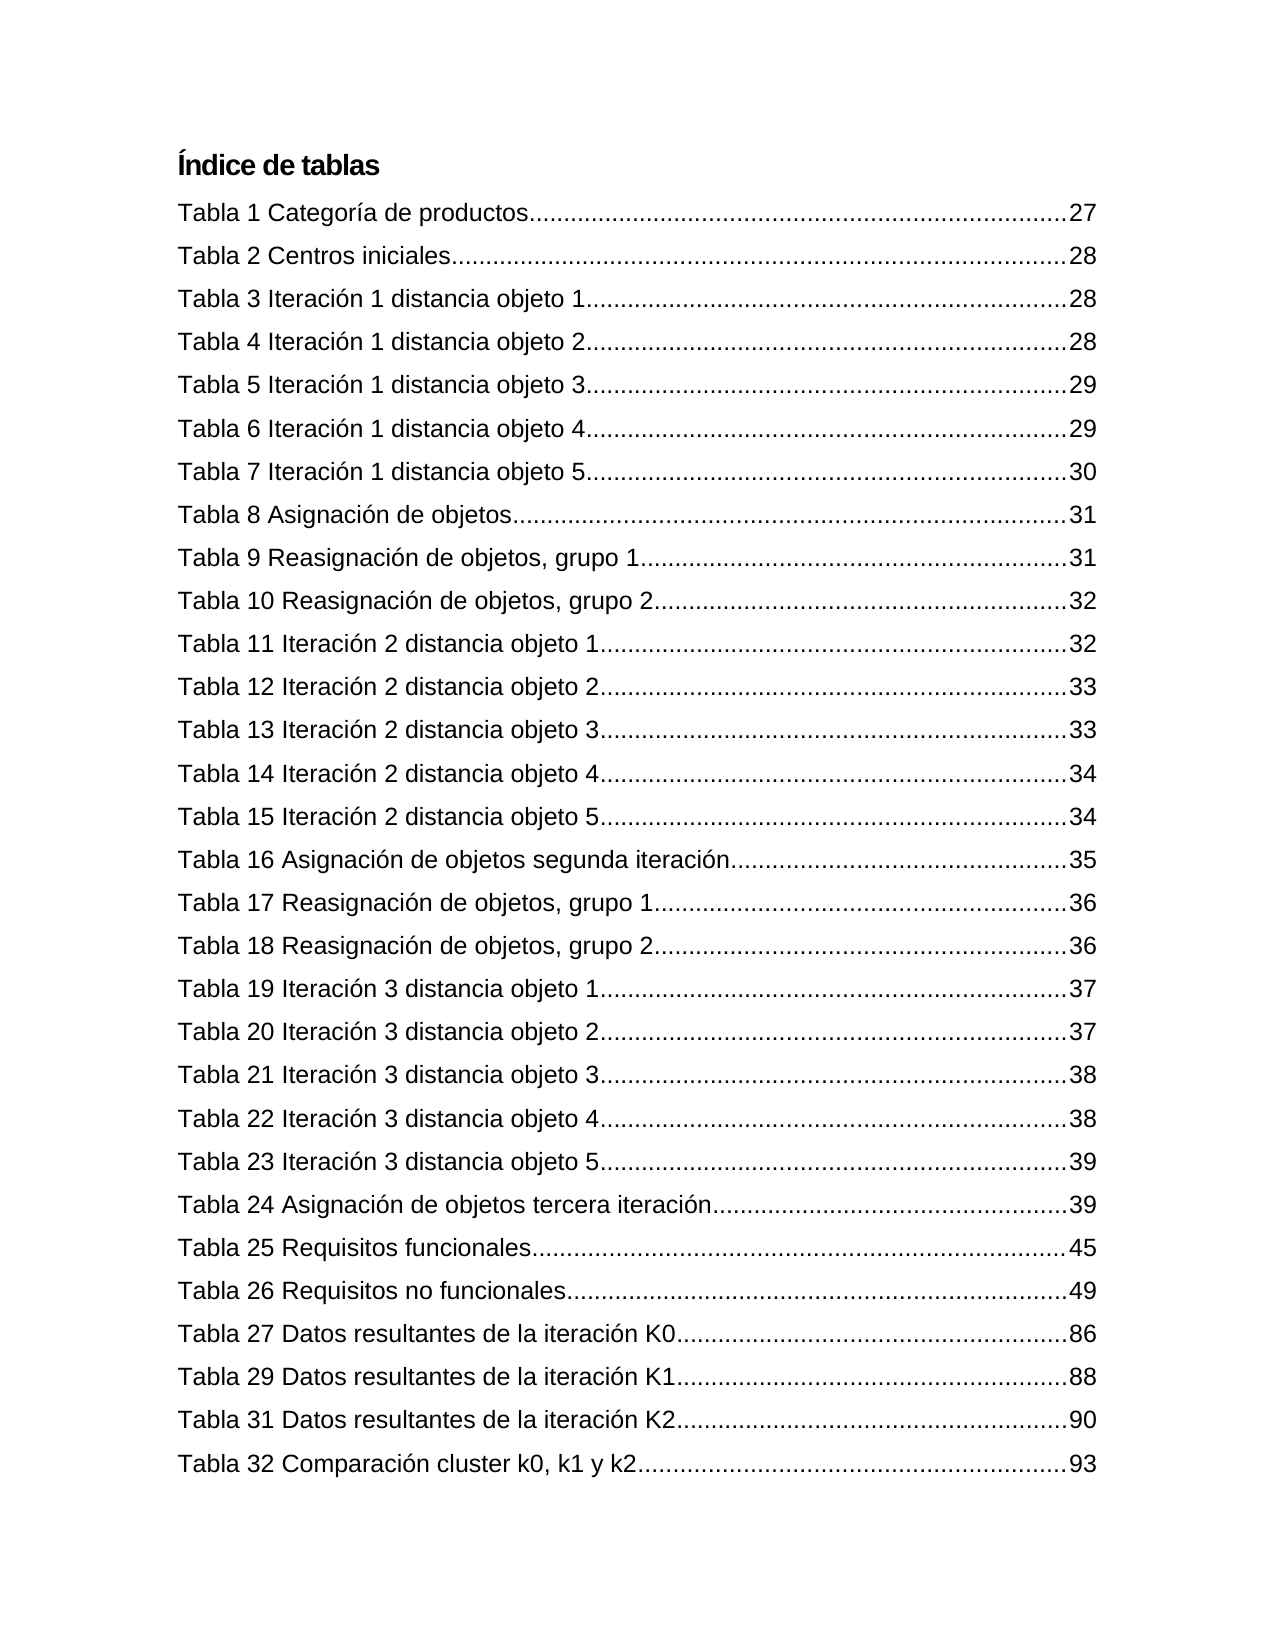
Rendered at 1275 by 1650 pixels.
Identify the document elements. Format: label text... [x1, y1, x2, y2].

text Tabla 16 Asignación de objetos segunda iteración 35 [177, 845, 1098, 873]
text Tabla 21 Iteración 3 distancia objeto 3 38 [177, 1060, 1098, 1089]
text Tabla 2 Centros iniciales 28 [177, 241, 1098, 270]
text Tabla 15 Iteración 2 distancia objeto 5 34 [177, 802, 1098, 830]
text Tabla 23 Iteración 3 distancia objeto 5 39 [177, 1147, 1098, 1175]
text Tabla 24 Asignación de objetos tercera iteración 39 [177, 1190, 1098, 1218]
text Tabla 6 Iteración 1 distancia objeto 4 29 [177, 413, 1098, 442]
text Tabla 8 Asignación de objetos 31 [177, 500, 1098, 528]
text Tabla 31 Datos resultantes de la iteración K2 90 [177, 1405, 1098, 1434]
text Tabla 18 Reasignación de objetos, grupo 2 36 [177, 931, 1098, 960]
text Tabla 3 Iteración 1 distancia objeto 1 28 [177, 284, 1098, 313]
text Tabla 14 Iteración 2 distancia objeto 4 34 [177, 758, 1098, 787]
text Tabla 11 Iteración 2 distancia objeto 1 32 [177, 629, 1098, 658]
text Tabla 27 Datos resultantes de la iteración K0 86 [177, 1319, 1098, 1348]
text Tabla 29 Datos resultantes de la iteración K1 88 [177, 1362, 1098, 1391]
text Tabla 26 Requisitos no funcionales 49 [177, 1276, 1098, 1305]
text Tabla 17 Reasignación de objetos, grupo 1 36 [177, 888, 1098, 917]
text Tabla 5 Iteración 1 distancia objeto 3 29 [177, 370, 1098, 399]
text Tabla 1 Categoría de productos 27 [177, 198, 1098, 227]
text Tabla 13 Iteración 2 distancia objeto 3 33 [177, 715, 1098, 744]
text Tabla 32 Comparación cluster k0, k1 y k2 93 [177, 1448, 1098, 1477]
title Índice de tablas [177, 148, 1098, 181]
text Tabla 10 Reasignación de objetos, grupo 2 32 [177, 586, 1098, 615]
text Tabla 19 Iteración 3 distancia objeto 1 37 [177, 974, 1098, 1003]
text Tabla 22 Iteración 3 distancia objeto 4 38 [177, 1103, 1098, 1132]
text Tabla 4 Iteración 1 distancia objeto 2 28 [177, 327, 1098, 356]
text Tabla 9 Reasignación de objetos, grupo 1 31 [177, 543, 1098, 572]
text Tabla 25 Requisitos funcionales 45 [177, 1233, 1098, 1262]
text Tabla 12 Iteración 2 distancia objeto 2 33 [177, 672, 1098, 701]
text Tabla 7 Iteración 1 distancia objeto 5 30 [177, 457, 1098, 485]
text Tabla 20 Iteración 3 distancia objeto 2 37 [177, 1017, 1098, 1046]
